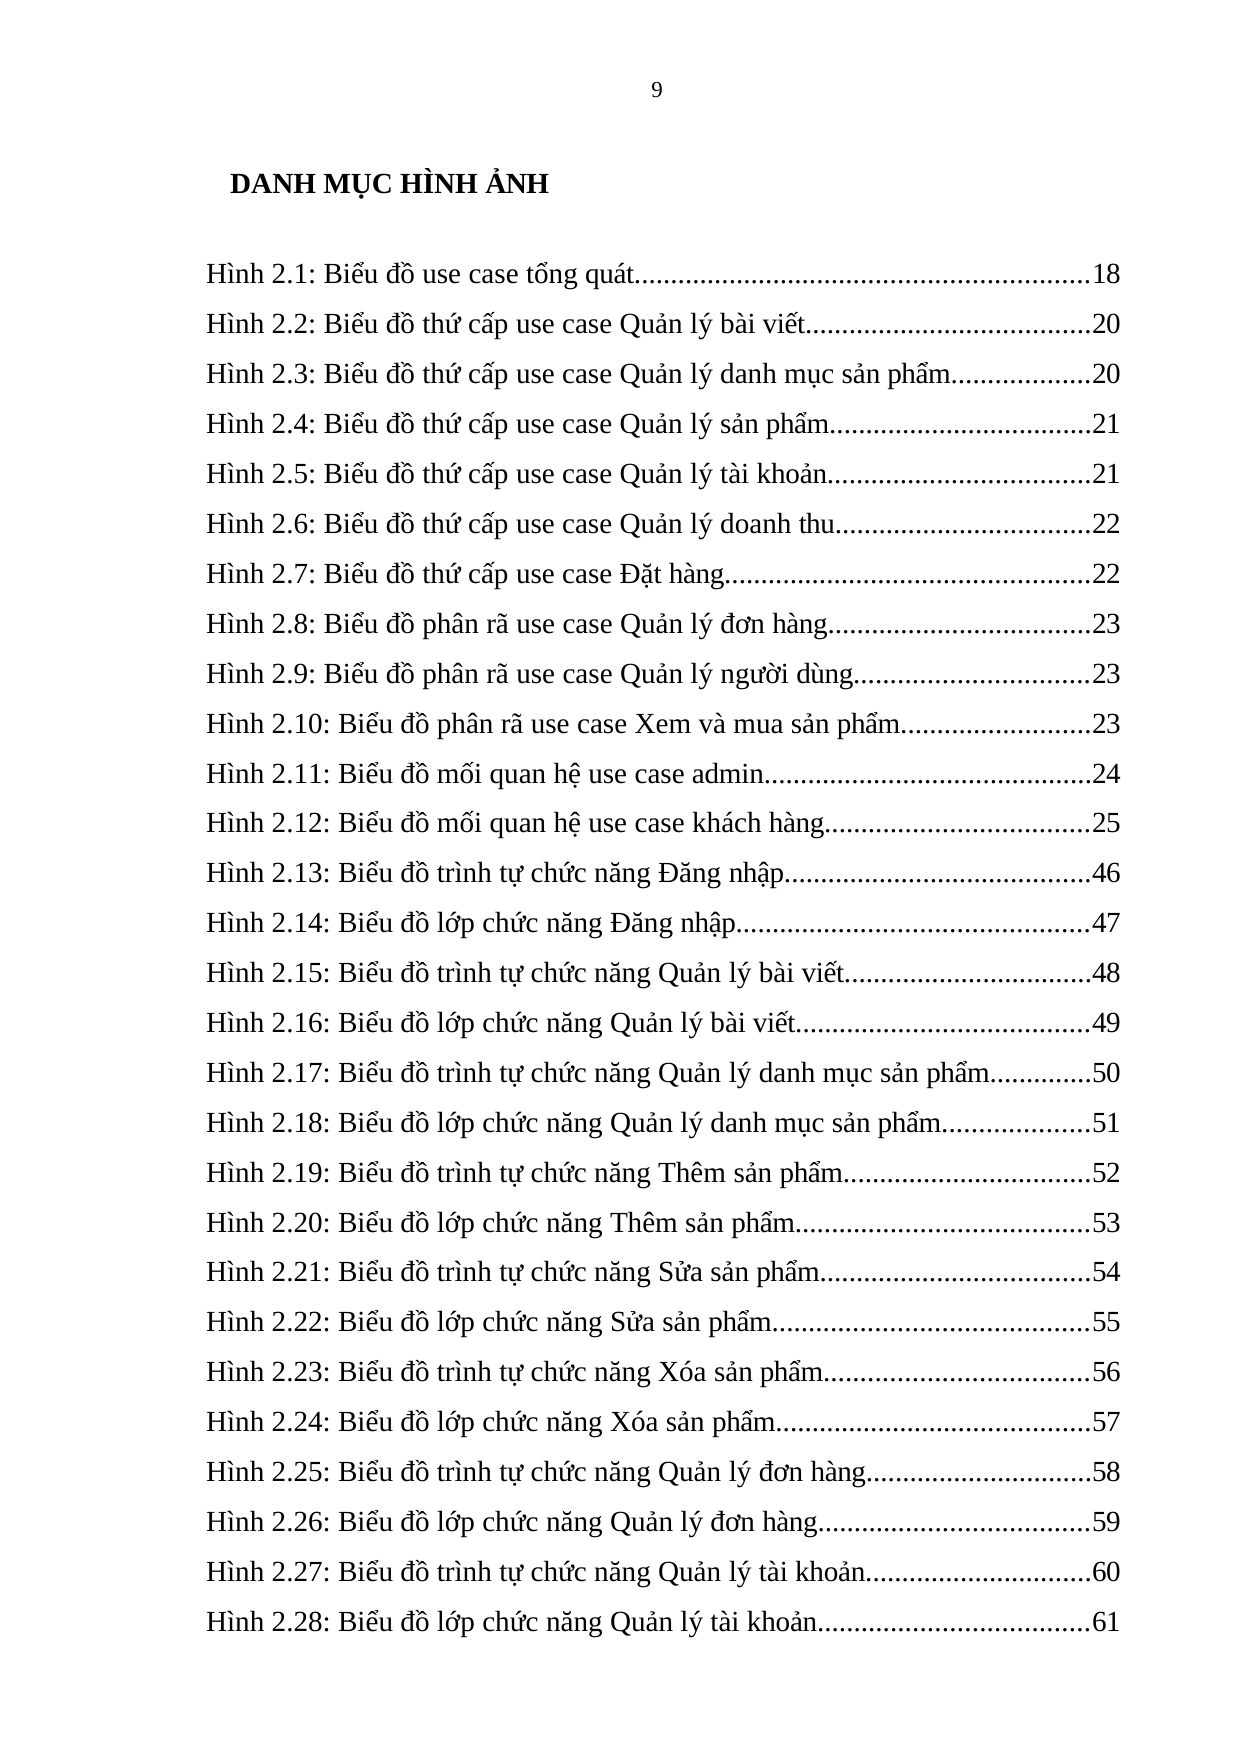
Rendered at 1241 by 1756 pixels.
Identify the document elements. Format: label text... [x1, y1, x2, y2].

text Hình 2.6: Biểu đồ thứ cấp use case Quản lý doanh thu 22 [206, 506, 1137, 540]
text Hình 2.14: Biểu đồ lớp chức năng Đăng nhập 47 [206, 906, 1137, 939]
text Hình 2.3: Biểu đồ thứ cấp use case Quản lý danh mục sản phẩm 20 [206, 356, 1137, 390]
text Hình 2.7: Biểu đồ thứ cấp use case Đặt hàng 22 [206, 556, 1137, 590]
text Hình 2.10: Biểu đồ phân rã use case Xem và mua sản phẩm 23 [206, 706, 1137, 739]
text Hình 2.18: Biểu đồ lớp chức năng Quản lý danh mục sản phẩm 51 [206, 1105, 1137, 1138]
text Hình 2.22: Biểu đồ lớp chức năng Sửa sản phẩm 55 [206, 1304, 1137, 1338]
text Hình 2.28: Biểu đồ lớp chức năng Quản lý tài khoản 61 [206, 1604, 1137, 1637]
text Hình 2.17: Biểu đồ trình tự chức năng Quản lý danh mục sản phẩm 50 [206, 1055, 1137, 1088]
text Hình 2.25: Biểu đồ trình tự chức năng Quản lý đơn hàng 58 [206, 1454, 1137, 1488]
text Hình 2.5: Biểu đồ thứ cấp use case Quản lý tài khoản 21 [206, 456, 1137, 490]
text Hình 2.12: Biểu đồ mối quan hệ use case khách hàng 25 [206, 806, 1137, 839]
text Hình 2.1: Biểu đồ use case tổng quát 18 [206, 257, 1137, 290]
text Hình 2.23: Biểu đồ trình tự chức năng Xóa sản phẩm 56 [206, 1354, 1137, 1388]
text Hình 2.24: Biểu đồ lớp chức năng Xóa sản phẩm 57 [206, 1404, 1137, 1438]
text Hình 2.26: Biểu đồ lớp chức năng Quản lý đơn hàng 59 [206, 1504, 1137, 1538]
text Hình 2.9: Biểu đồ phân rã use case Quản lý người dùng 23 [206, 656, 1137, 689]
text Hình 2.4: Biểu đồ thứ cấp use case Quản lý sản phẩm 21 [206, 406, 1137, 440]
text Hình 2.20: Biểu đồ lớp chức năng Thêm sản phẩm 53 [206, 1205, 1137, 1238]
text Hình 2.16: Biểu đồ lớp chức năng Quản lý bài viết 49 [206, 1005, 1137, 1039]
text Hình 2.27: Biểu đồ trình tự chức năng Quản lý tài khoản 60 [206, 1554, 1137, 1588]
text Hình 2.21: Biểu đồ trình tự chức năng Sửa sản phẩm 54 [206, 1254, 1137, 1288]
subtitle DANH MỤC HÌNH ẢNH [230, 166, 1098, 199]
text Hình 2.11: Biểu đồ mối quan hệ use case admin 24 [206, 756, 1137, 789]
text Hình 2.13: Biểu đồ trình tự chức năng Đăng nhập 46 [206, 856, 1137, 889]
text Hình 2.8: Biểu đồ phân rã use case Quản lý đơn hàng 23 [206, 606, 1137, 639]
text Hình 2.19: Biểu đồ trình tự chức năng Thêm sản phẩm 52 [206, 1155, 1137, 1188]
text Hình 2.2: Biểu đồ thứ cấp use case Quản lý bài viết 20 [206, 307, 1137, 340]
text Hình 2.15: Biểu đồ trình tự chức năng Quản lý bài viết 48 [206, 955, 1137, 989]
